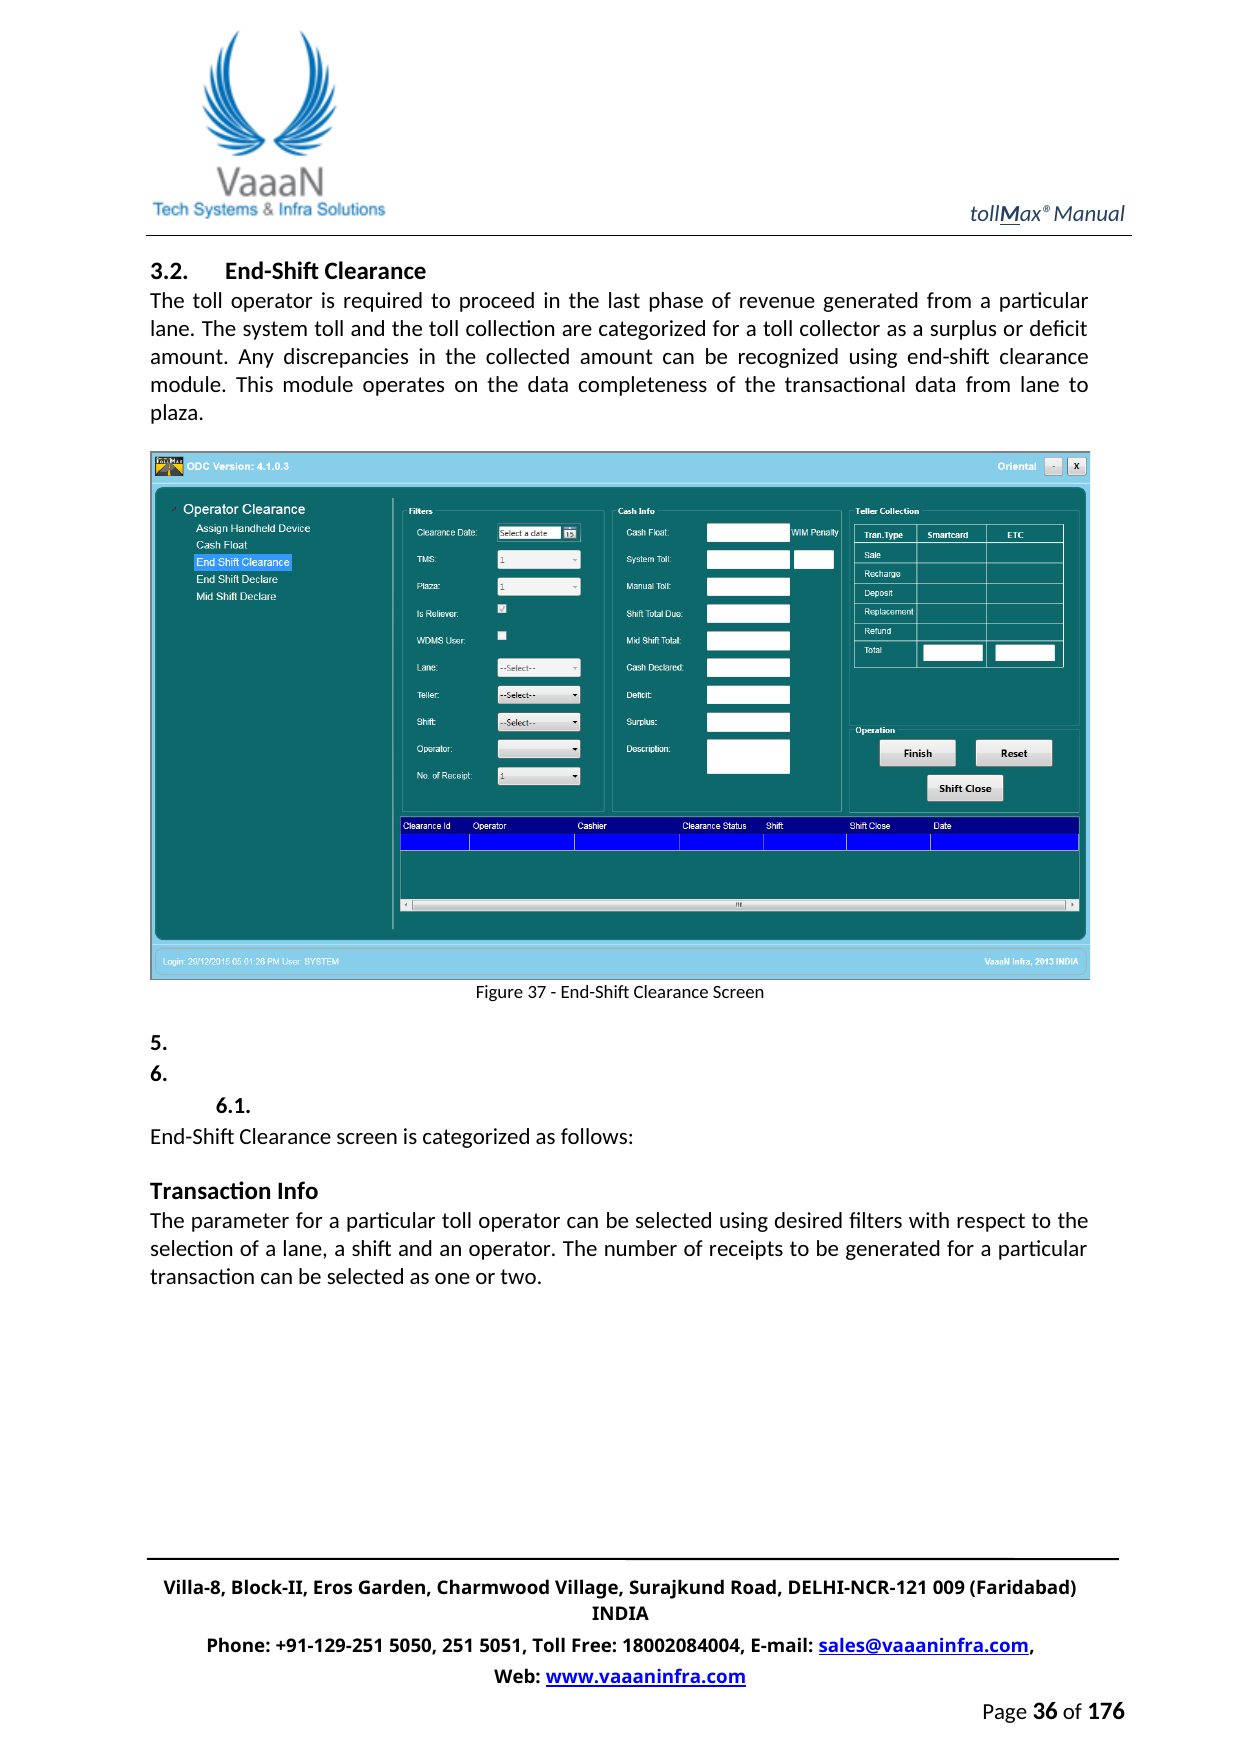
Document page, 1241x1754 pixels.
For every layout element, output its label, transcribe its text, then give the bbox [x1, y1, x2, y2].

text Figure 37 - End-Shift Clearance Screen [150, 980, 1090, 1003]
text The toll operator is required to proceed in the last phase of revenue generated from a particular lane. The system toll and the toll collection are categorized for a toll collector as a surplus or deficit amount. Any discrepancies in the collected amount can be recognized using end-shift clearance module. This module operates on the data completeness of the transactional data from lane to plaza. [150, 286, 1090, 426]
picture [150, 28, 389, 222]
text Transaction Info [150, 1175, 1090, 1206]
subtitle End-Shift Clearance [150, 256, 1090, 286]
text End-Shift Clearance screen is categorized as follows: [150, 1122, 1090, 1150]
text The parameter for a particular toll operator can be selected using desired filters with respect to the selection of a lane, a shift and an operator. The number of receipts to be generated for a particular transaction can be selected as one or two. [150, 1206, 1090, 1290]
picture [150, 451, 1091, 980]
